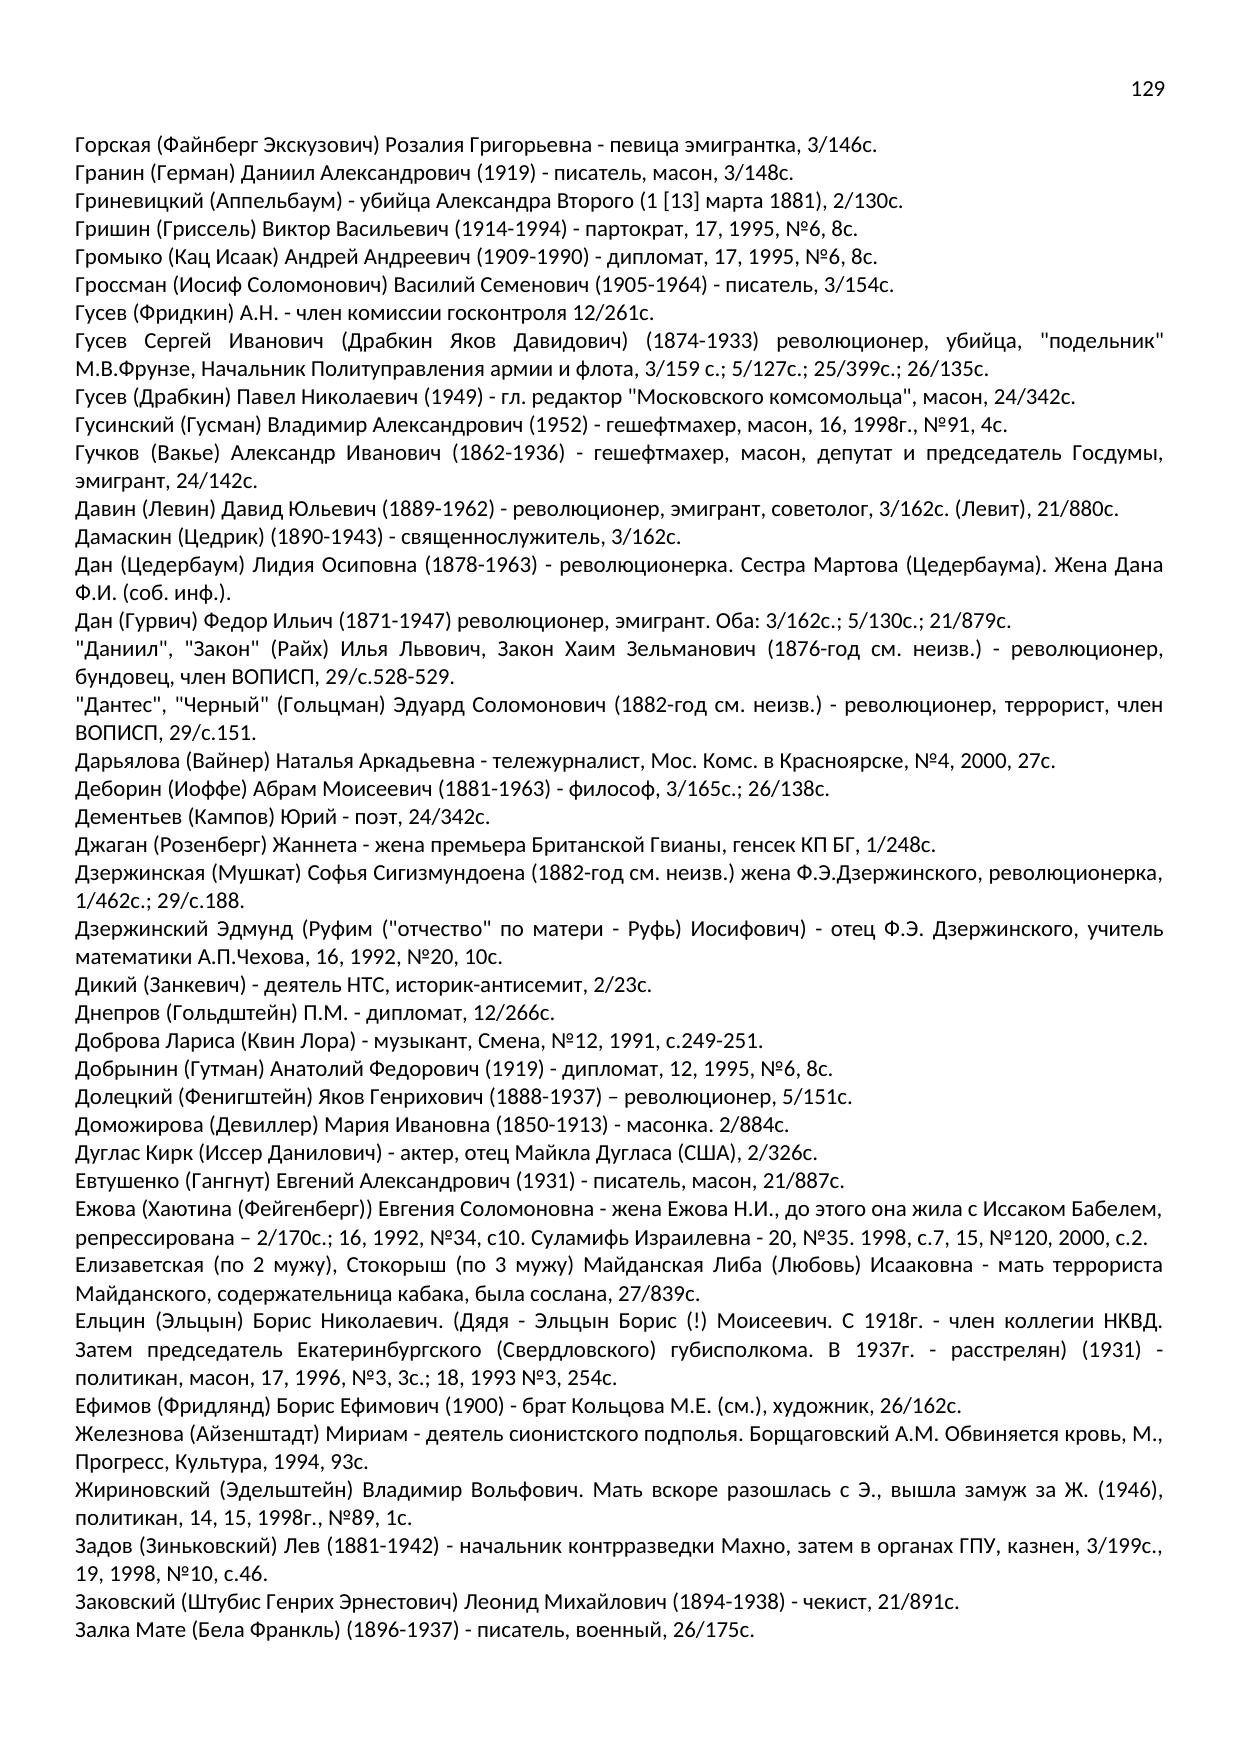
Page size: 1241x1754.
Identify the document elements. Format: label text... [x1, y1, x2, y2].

text Доможирова (Девиллер) Мария Ивановна (1850-1913) - масонка. 2/884с. [75, 1111, 1165, 1138]
text Джаган (Розенберг) Жаннета - жена премьера Британской Гвианы, генсек КП БГ, 1/248с. [75, 830, 1165, 858]
text Дамаскин (Цедрик) (1890-1943) - священнослужитель, 3/162с. [75, 522, 1165, 550]
text Доброва Лариса (Квин Лора) - музыкант, Смена, №12, 1991, с.249-251. [75, 1026, 1165, 1054]
text Залка Мате (Бела Франкль) (1896-1937) - писатель, военный, 26/175с. [75, 1615, 1165, 1643]
text Давин (Левин) Давид Юльевич (1889-1962) - революционер, эмигрант, советолог, 3/162с. (Левит), 21/880с. [75, 494, 1165, 522]
text Заковский (Штубис Генрих Эрнестович) Леонид Михайлович (1894-1938) - чекист, 21/891с. [75, 1587, 1165, 1615]
text Дзержинская (Мушкат) Софья Сигизмундоена (1882-год см. неизв.) жена Ф.Э.Дзержинского, революционерка, 1/462с.; 29/с.188. [75, 858, 1165, 914]
text Дан (Цедербаум) Лидия Осиповна (1878-1963) - революционерка. Сестра Мартова (Цедербаума). Жена Дана Ф.И. (соб. инф.). [75, 550, 1165, 606]
text Ефимов (Фридлянд) Борис Ефимович (1900) - брат Кольцова М.Е. (см.), художник, 26/162с. [75, 1391, 1165, 1419]
text Евтушенко (Гангнут) Евгений Александрович (1931) - писатель, масон, 21/887с. [75, 1167, 1165, 1194]
text "Даниил", "Закон" (Райх) Илья Львович, Закон Хаим Зельманович (1876-год см. неизв.) - революционер, бундовец, член ВОПИСП, 29/с.528-529. [75, 634, 1165, 690]
text Горская (Файнберг Экскузович) Розалия Григорьевна - певица эмигрантка, 3/146с. [75, 130, 1165, 158]
text Днепров (Гольдштейн) П.М. - дипломат, 12/266с. [75, 998, 1165, 1026]
text Гусинский (Гусман) Владимир Александрович (1952) - гешефтмахер, масон, 16, 1998г., №91, 4с. [75, 410, 1165, 438]
text Дикий (Занкевич) - деятель НТС, историк-антисемит, 2/23с. [75, 970, 1165, 998]
text Гусев (Фридкин) А.Н. - член комиссии госконтроля 12/261с. [75, 298, 1165, 326]
text Громыко (Кац Исаак) Андрей Андреевич (1909-1990) - дипломат, 17, 1995, №6, 8с. [75, 242, 1165, 270]
text "Дантес", "Черный" (Гольцман) Эдуард Соломонович (1882-год см. неизв.) - революционер, террорист, член ВОПИСП, 29/с.151. [75, 690, 1165, 746]
text Железнова (Айзенштадт) Мириам - деятель сионистского подполья. Борщаговский А.М. Обвиняется кровь, М., Прогресс, Культура, 1994, 93с. [75, 1419, 1165, 1475]
text Дуглас Кирк (Иссер Данилович) - актер, отец Майкла Дугласа (США), 2/326с. [75, 1138, 1165, 1167]
text Гусев Сергей Иванович (Драбкин Яков Давидович) (1874-1933) революционер, убийца, "подельник" М.В.Фрунзе, Начальник Политуправления армии и флота, 3/159 с.; 5/127с.; 25/399с.; 26/135с. [75, 326, 1165, 382]
text Гучков (Вакье) Александр Иванович (1862-1936) - гешефтмахер, масон, депутат и председатель Госдумы, эмигрант, 24/142с. [75, 438, 1165, 494]
text Гроссман (Иосиф Соломонович) Василий Семенович (1905-1964) - писатель, 3/154с. [75, 270, 1165, 298]
text Задов (Зиньковский) Лев (1881-1942) - начальник контрразведки Махно, затем в органах ГПУ, казнен, 3/199с., 19, 1998, №10, с.46. [75, 1531, 1165, 1587]
text Дарьялова (Вайнер) Наталья Аркадьевна - тележурналист, Мос. Комс. в Красноярске, №4, 2000, 27с. [75, 746, 1165, 774]
text Гусев (Драбкин) Павел Николаевич (1949) - гл. редактор "Московского комсомольца", масон, 24/342с. [75, 382, 1165, 410]
text Дзержинский Эдмунд (Руфим ("отчество" по матери - Руфь) Иосифович) - отец Ф.Э. Дзержинского, учитель математики А.П.Чехова, 16, 1992, №20, 10с. [75, 914, 1165, 970]
text Деборин (Иоффе) Абрам Моисеевич (1881-1963) - философ, 3/165с.; 26/138с. [75, 774, 1165, 802]
text Ежова (Хаютина (Фейгенберг)) Евгения Соломоновна - жена Ежова Н.И., до этого она жила с Иссаком Бабелем, репрессирована – 2/170с.; 16, 1992, №34, с10. Суламифь Израилевна - 20, №35. 1998, с.7, 15, №120, 2000, с.2. [75, 1194, 1165, 1251]
text Гришин (Гриссель) Виктор Васильевич (1914-1994) - партократ, 17, 1995, №6, 8с. [75, 214, 1165, 242]
text Ельцин (Эльцын) Борис Николаевич. (Дядя - Эльцын Борис (!) Моисеевич. С 1918г. - член коллегии НКВД. Затем председатель Екатеринбургского (Свердловского) губисполкома. В 1937г. - расстрелян) (1931) - политикан, масон, 17, 1996, №3, 3с.; 18, 1993 №3, 254с. [75, 1307, 1165, 1391]
text Гриневицкий (Аппельбаум) - убийца Александра Второго (1 [13] марта 1881), 2/130с. [75, 186, 1165, 214]
text Елизаветская (по 2 мужу), Стокорыш (по 3 мужу) Майданская Либа (Любовь) Исааковна - мать террориста Майданского, содержательница кабака, была сослана, 27/839с. [75, 1251, 1165, 1307]
text Жириновский (Эдельштейн) Владимир Вольфович. Мать вскоре разошлась с Э., вышла замуж за Ж. (1946), политикан, 14, 15, 1998г., №89, 1с. [75, 1475, 1165, 1531]
text Добрынин (Гутман) Анатолий Федорович (1919) - дипломат, 12, 1995, №6, 8с. [75, 1054, 1165, 1082]
text Долецкий (Фенигштейн) Яков Генрихович (1888-1937) – революционер, 5/151с. [75, 1082, 1165, 1111]
text Дементьев (Кампов) Юрий - поэт, 24/342с. [75, 802, 1165, 830]
text Дан (Гурвич) Федор Ильич (1871-1947) революционер, эмигрант. Оба: 3/162с.; 5/130с.; 21/879с. [75, 606, 1165, 634]
text Гранин (Герман) Даниил Александрович (1919) - писатель, масон, 3/148с. [75, 158, 1165, 186]
